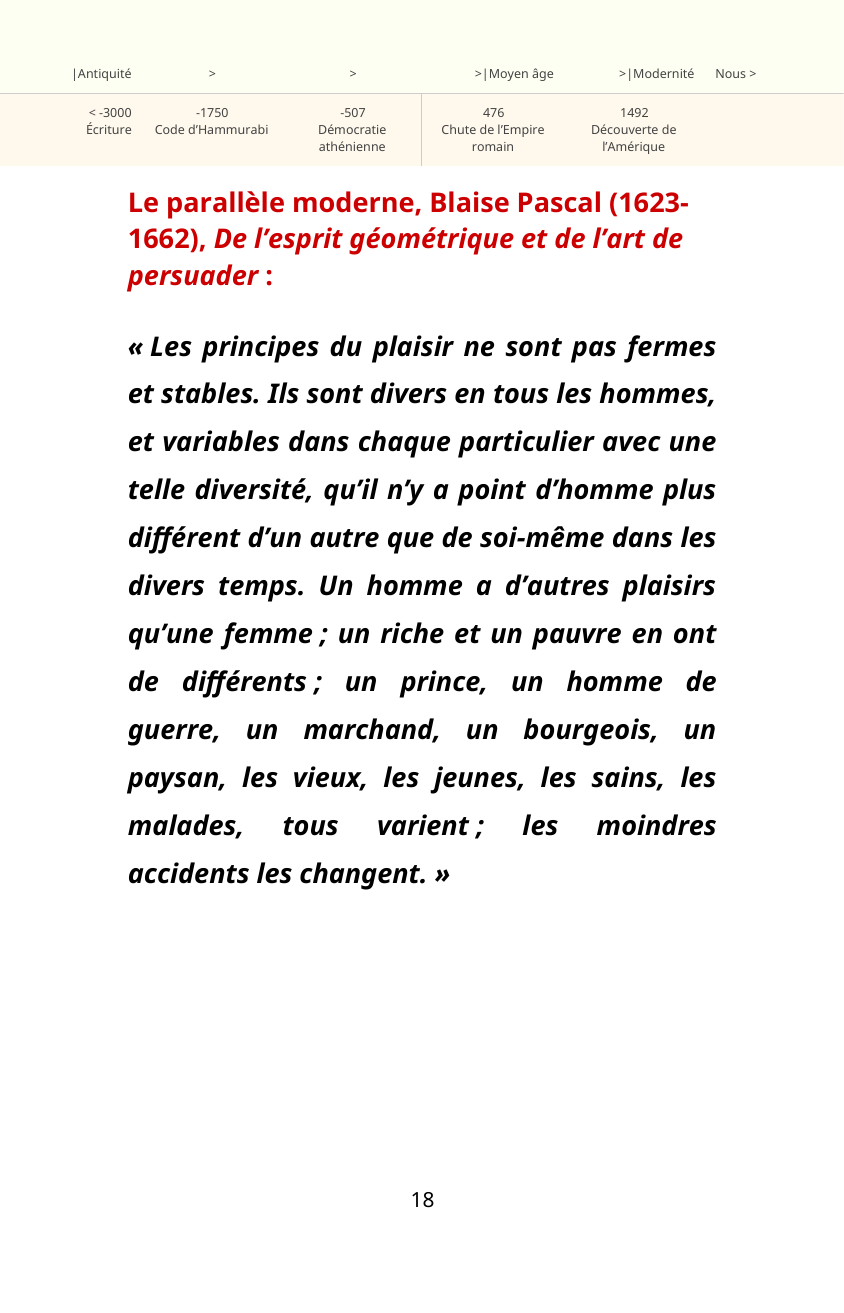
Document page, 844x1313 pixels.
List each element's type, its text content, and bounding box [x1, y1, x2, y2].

subtitle Le parallèle moderne, Blaise Pascal (1623-1662), De l’esprit géométrique et de l’art de persuader : [128, 183, 717, 294]
subtitle « Les principes du plaisir ne sont pas fermes et stables. Ils sont divers en tous les hommes, et variables dans chaque particulier avec une telle diversité, qu’il n’y a point d’homme plus différent d’un autre que de soi-même dans les divers temps. Un homme a d’autres plaisirs qu’une femme ; un riche et un pauvre en ont de différents ; un prince, un homme de guerre, un marchand, un bourgeois, un paysan, les vieux, les jeunes, les sains, les malades, tous varient ; les moindres accidents les changent. » [128, 327, 717, 891]
